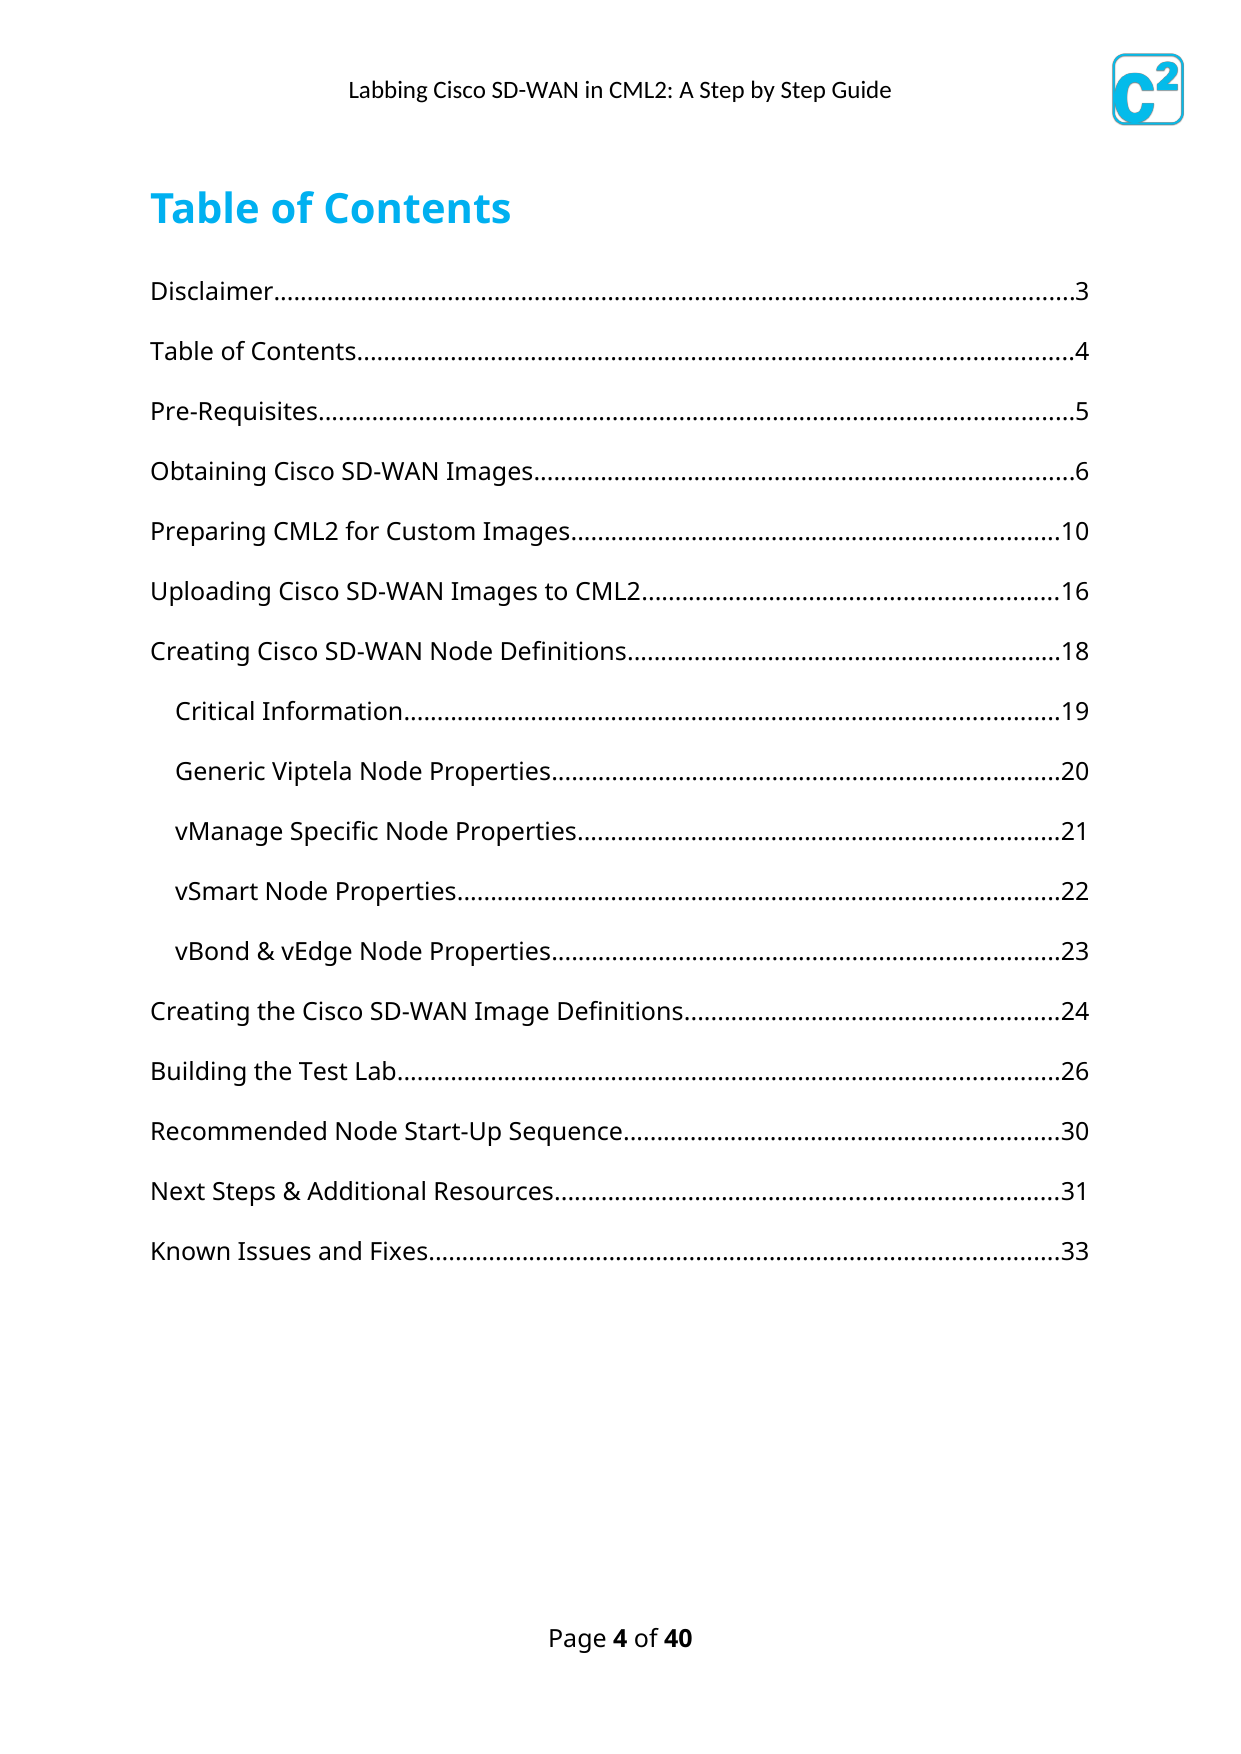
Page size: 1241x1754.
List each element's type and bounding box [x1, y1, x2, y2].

picture [1111, 52, 1185, 126]
